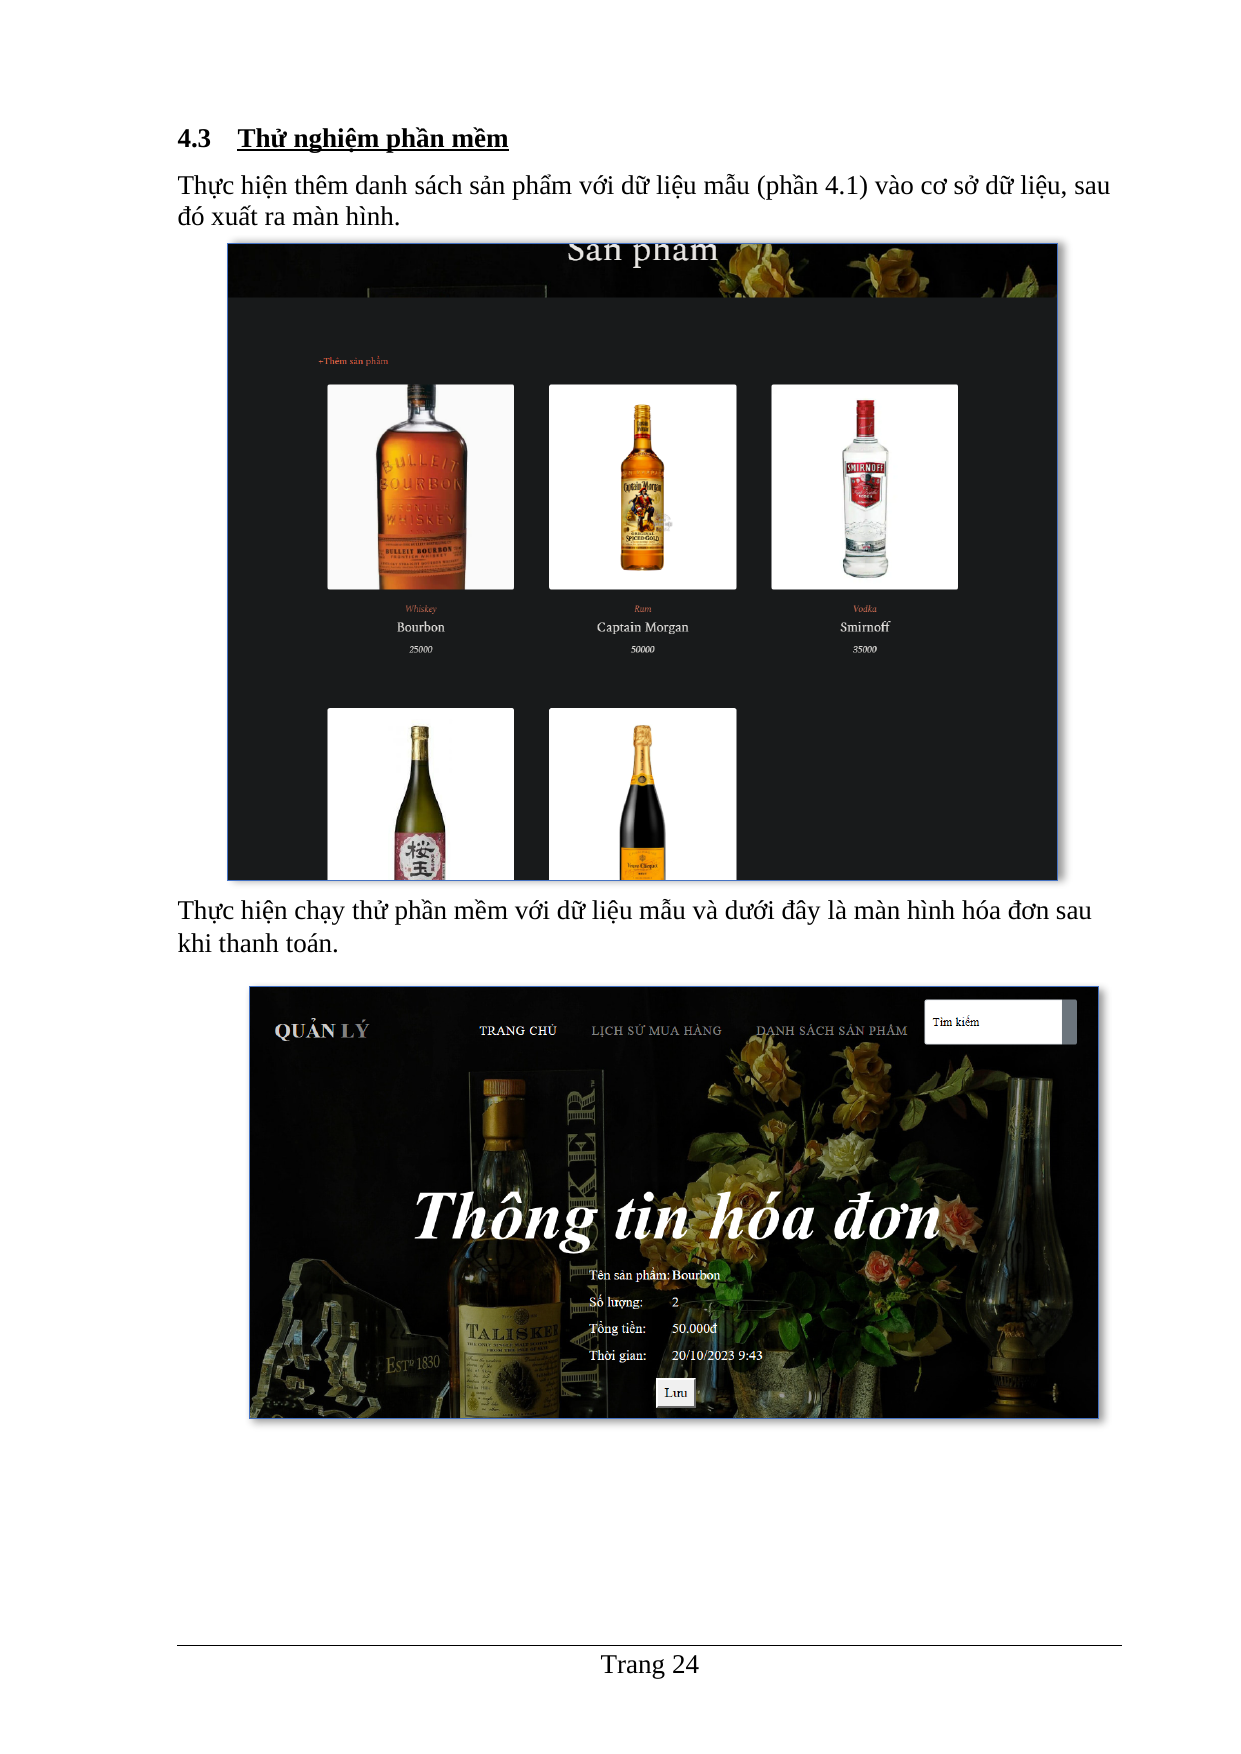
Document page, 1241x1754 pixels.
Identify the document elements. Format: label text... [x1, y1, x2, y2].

subtitle Thử nghiệm phần mềm [177, 122, 1122, 153]
text Thực hiện thêm danh sách sản phẩm với dữ liệu mẫu (phần 4.1) vào cơ sở dữ liệu, sau đó xuất ra màn hình. [177, 169, 1122, 231]
picture [228, 244, 1057, 880]
picture [250, 987, 1098, 1418]
text Thực hiện chạy thử phần mềm với dữ liệu mẫu và dưới đây là màn hình hóa đơn sau khi thanh toán. [177, 894, 1122, 958]
